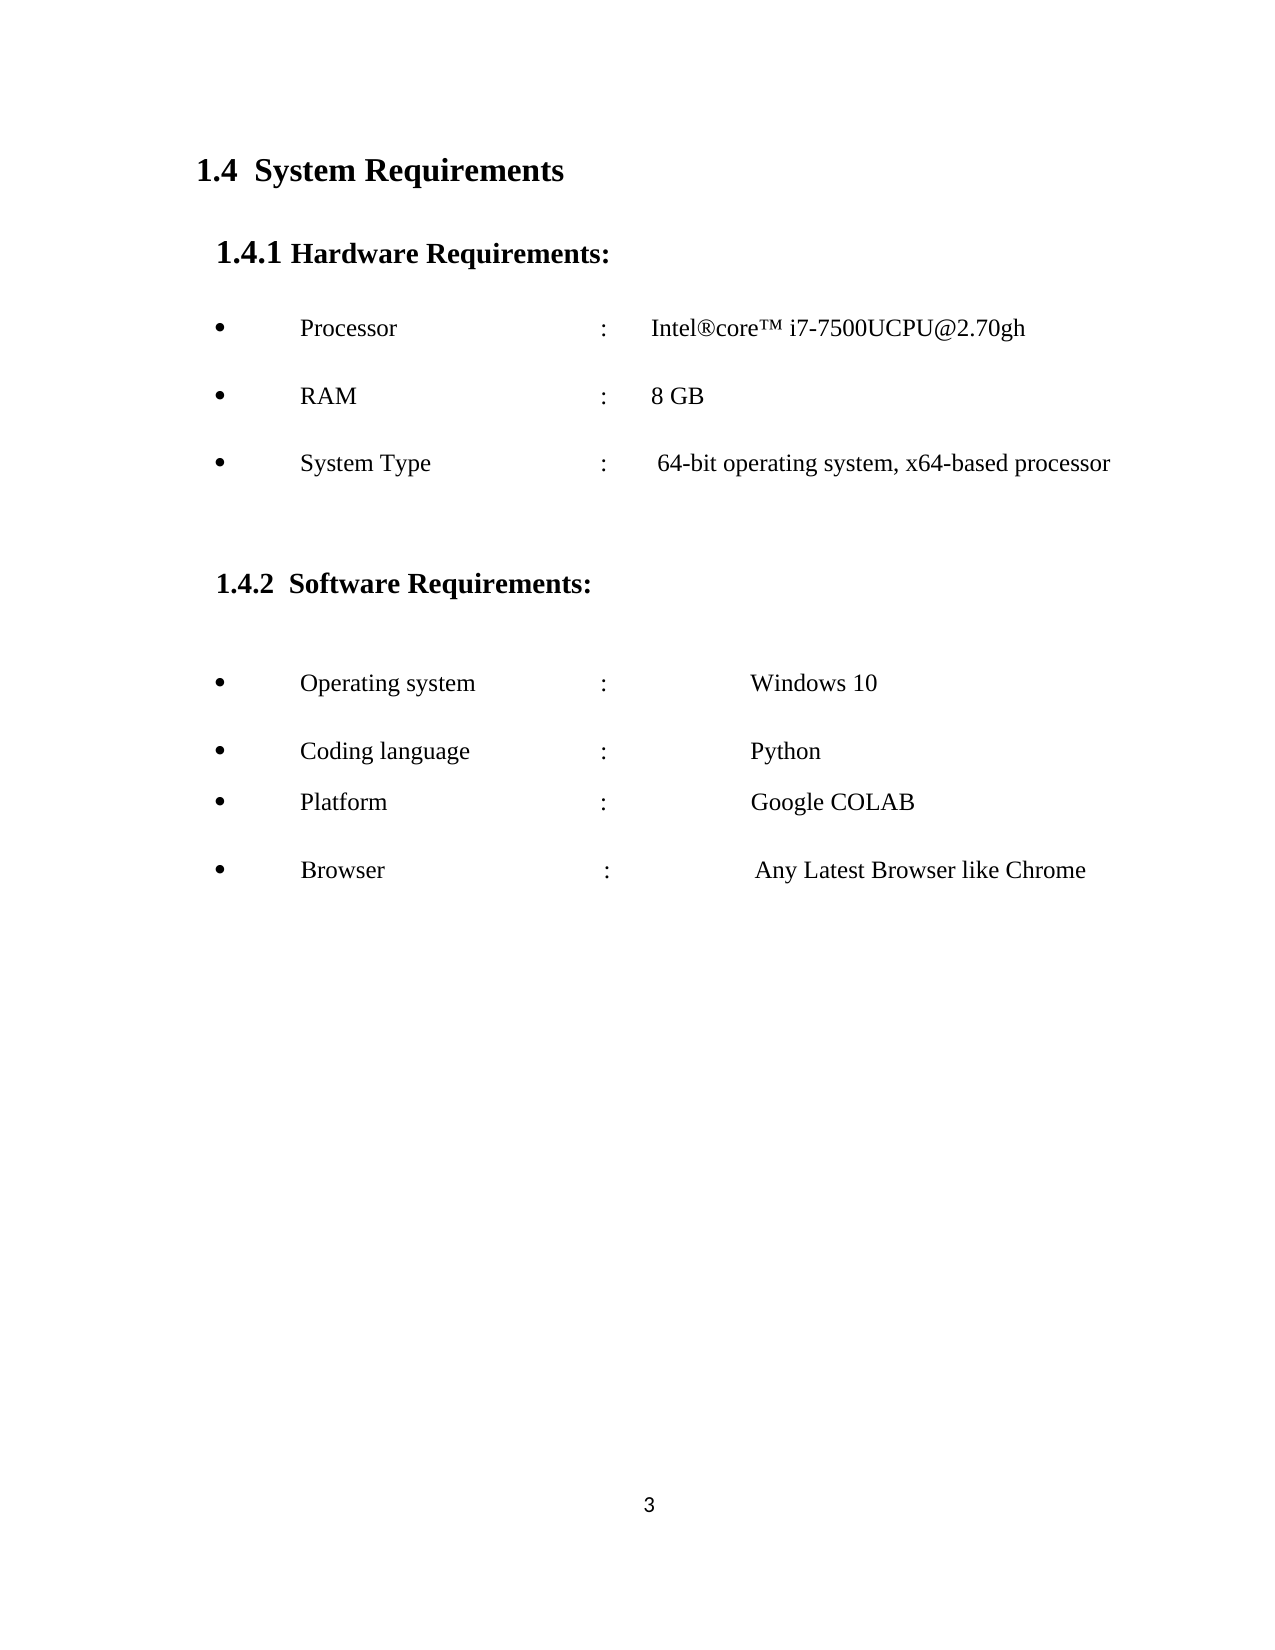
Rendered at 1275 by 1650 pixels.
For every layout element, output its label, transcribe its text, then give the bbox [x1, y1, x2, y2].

subtitle 1.4.1 Hardware Requirements: [216, 233, 1137, 271]
subtitle 1.4.2 Software Requirements: [216, 566, 1137, 600]
list 1.4 System Requirements [179, 150, 1137, 188]
list Platform : Google COLAB [216, 787, 1137, 816]
list Processor : Intel®core™ i7-7500UCPU@2.70gh [216, 313, 1137, 342]
list Coding language : Python [216, 736, 1137, 765]
list Browser : Any Latest Browser like Chrome [216, 856, 1137, 884]
list RAM : 8 GB [216, 381, 1137, 410]
list System Type : 64-bit operating system, x64-based processor [216, 448, 1137, 477]
list Operating system : Windows 10 [216, 668, 1137, 697]
